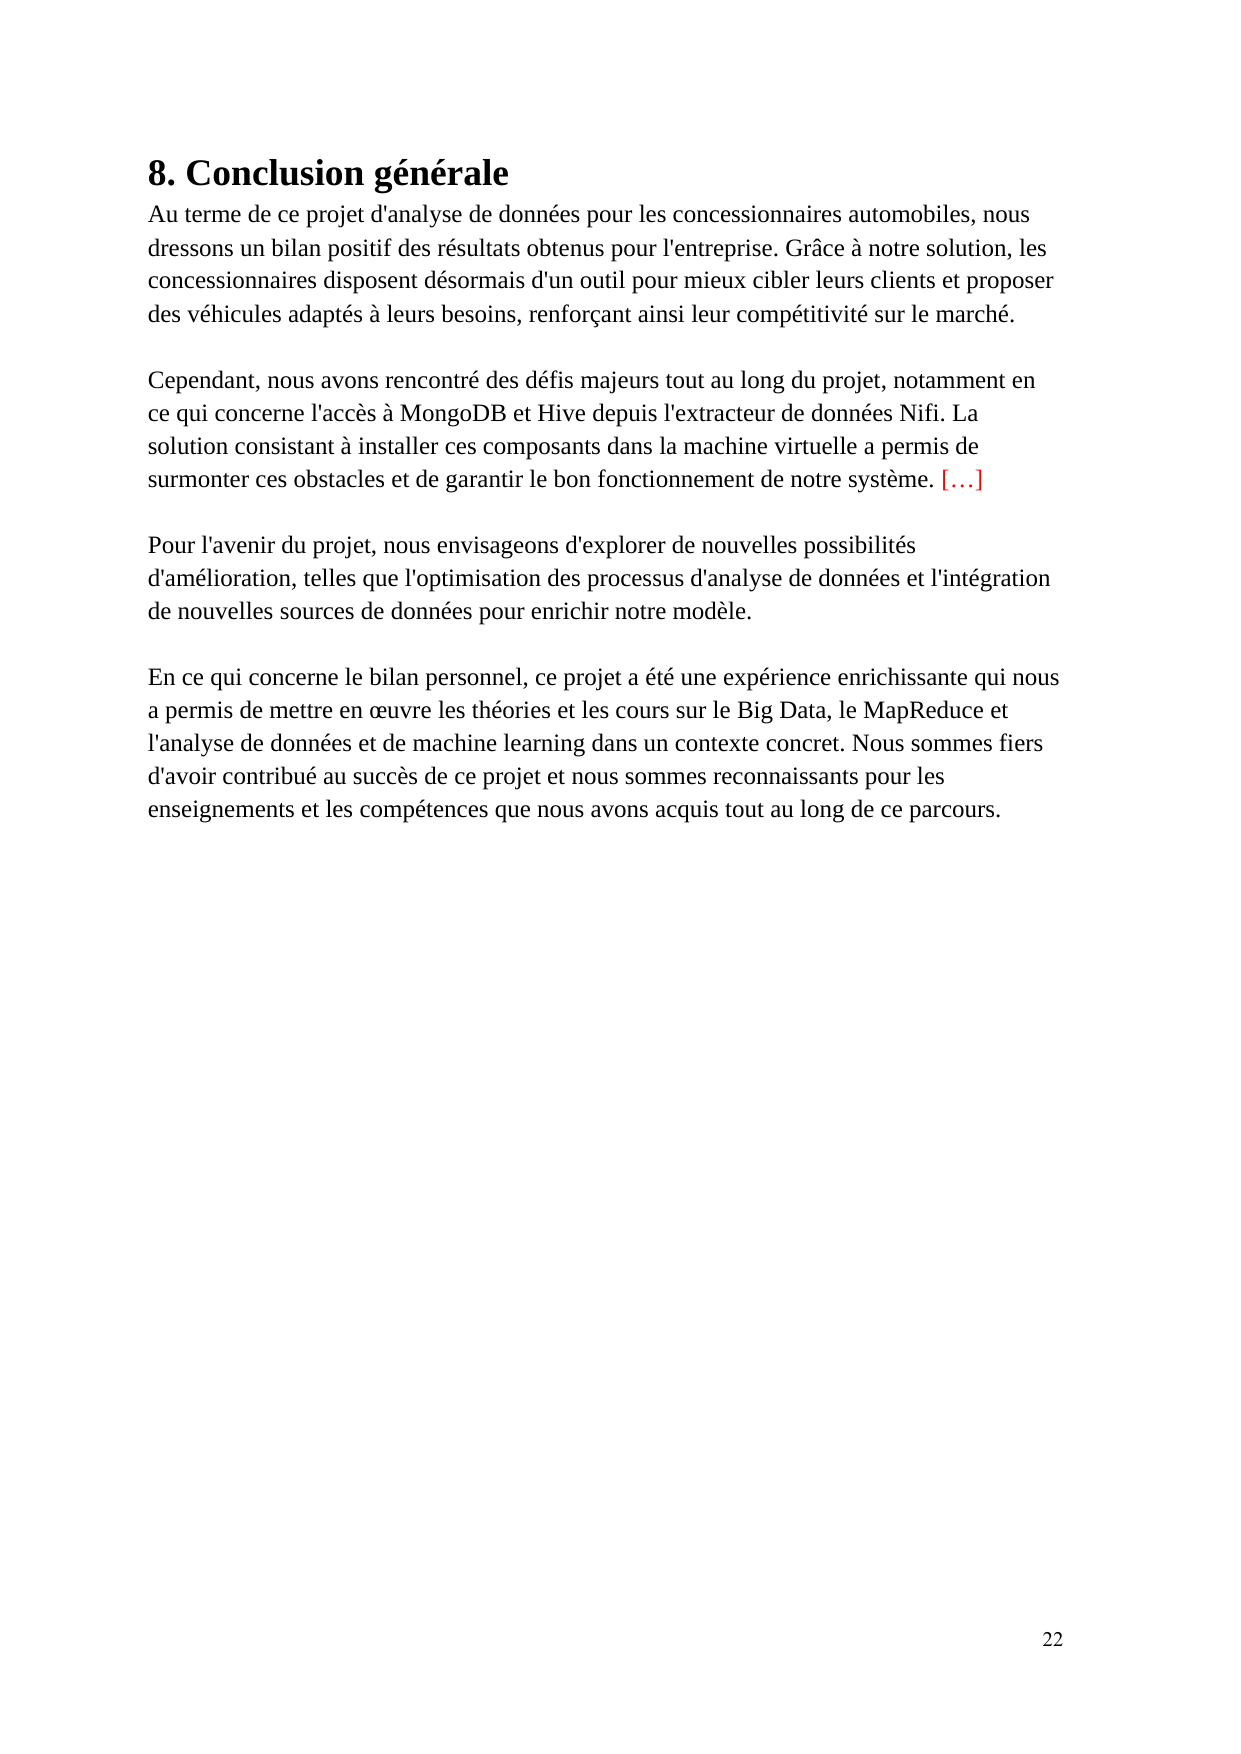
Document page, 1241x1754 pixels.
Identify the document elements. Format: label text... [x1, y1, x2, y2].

text En ce qui concerne le bilan personnel, ce projet a été une expérience enrichissante qui nous a permis de mettre en œuvre les théories et les cours sur le Big Data, le MapReduce et l'analyse de données et de machine learning dans un contexte concret. Nous sommes fiers d'avoir contribué au succès de ce projet et nous sommes reconnaissants pour les enseignements et les compétences que nous avons acquis tout au long de ce parcours. [148, 662, 1063, 823]
text Au terme de ce projet d'analyse de données pour les concessionnaires automobiles, nous dressons un bilan positif des résultats obtenus pour l'entreprise. Grâce à notre solution, les concessionnaires disposent désormais d'un outil pour mieux cibler leurs clients et proposer des véhicules adaptés à leurs besoins, renforçant ainsi leur compétitivité sur le marché. [148, 199, 1063, 327]
subtitle Conclusion générale [148, 150, 1063, 193]
text Cependant, nous avons rencontré des défis majeurs tout au long du projet, notamment en ce qui concerne l'accès à MongoDB et Hive depuis l'extracteur de données Nifi. La solution consistant à installer ces composants dans la machine virtuelle a permis de surmonter ces obstacles et de garantir le bon fonctionnement de notre système. […] [148, 365, 1063, 492]
text Pour l'avenir du projet, nous envisageons d'explorer de nouvelles possibilités d'amélioration, telles que l'optimisation des processus d'analyse de données et l'intégration de nouvelles sources de données pour enrichir notre modèle. [148, 530, 1063, 624]
